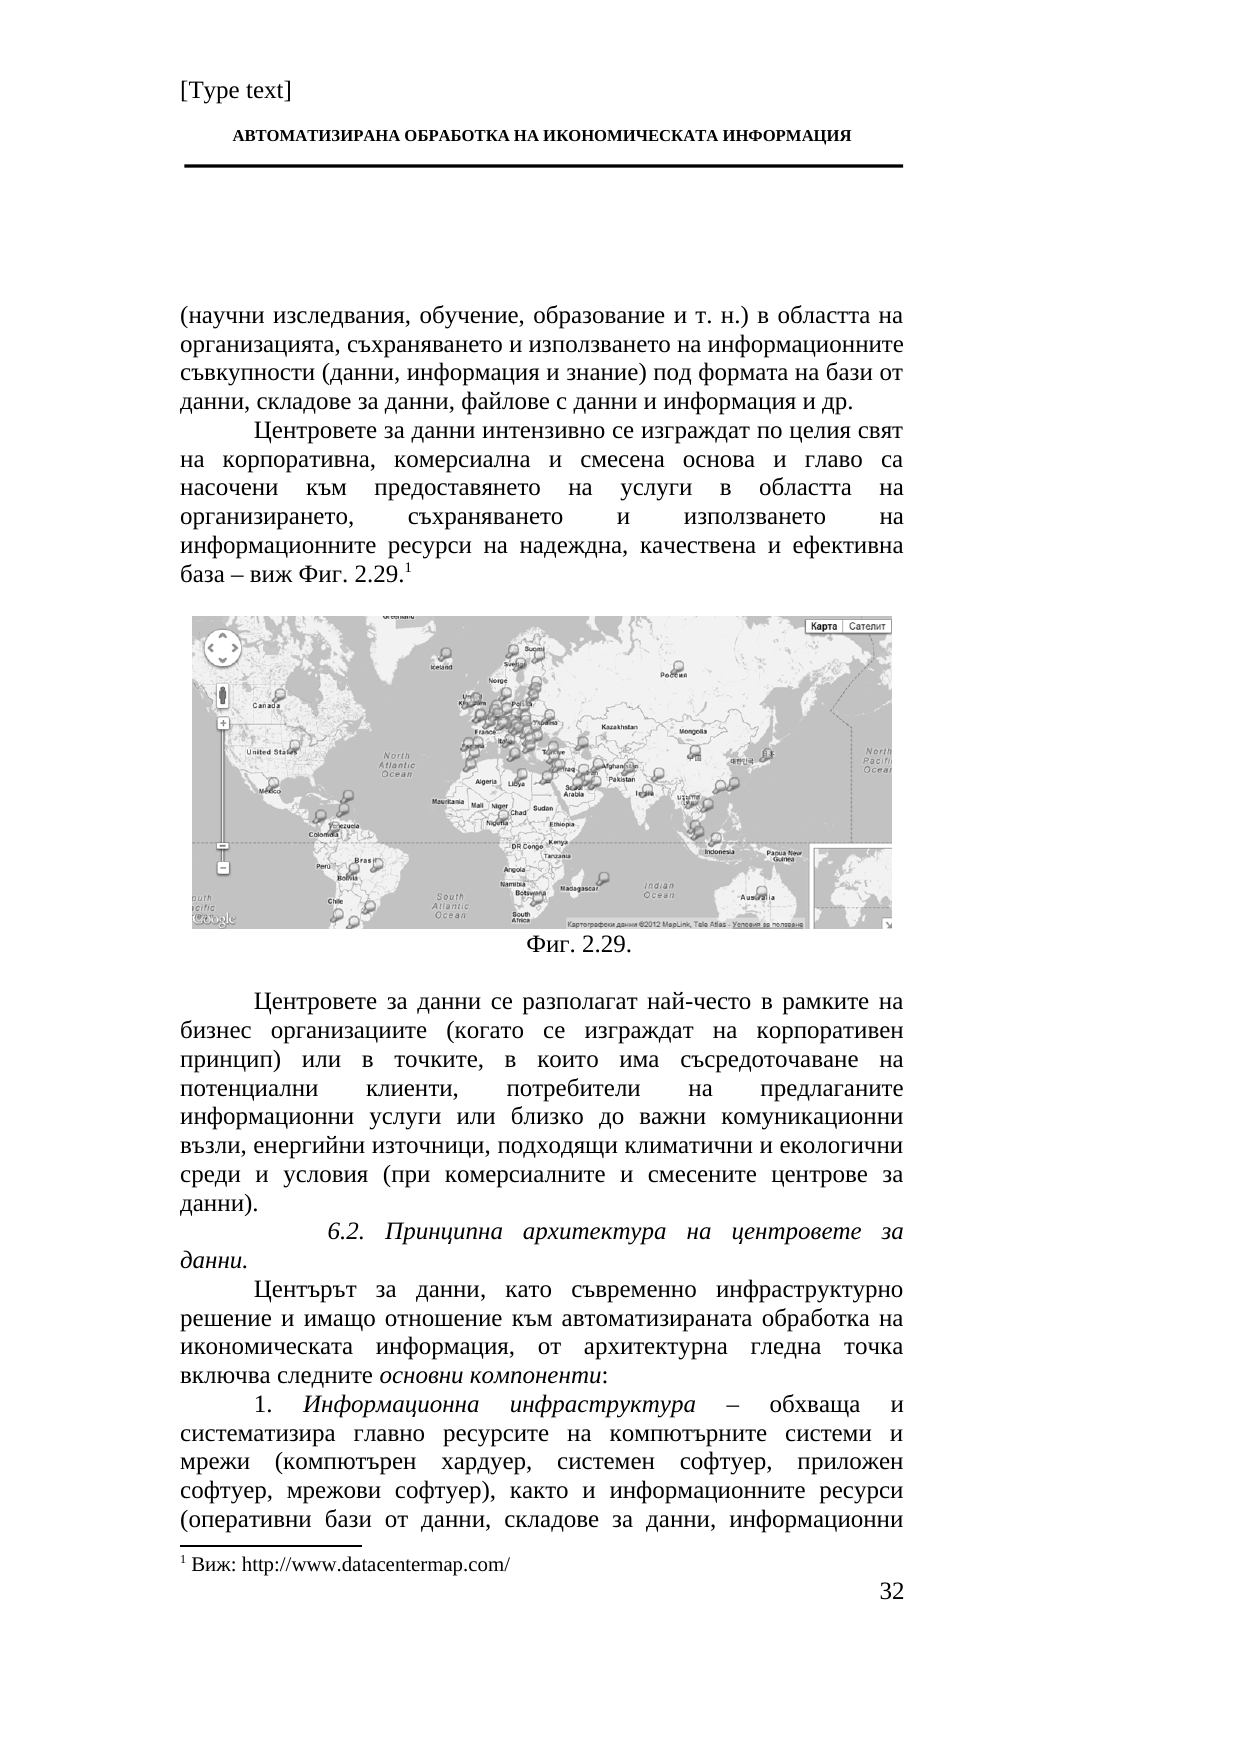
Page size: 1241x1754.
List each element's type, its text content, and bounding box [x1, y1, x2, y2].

text Центровете за данни се разполагат най-често в рамките на бизнес организациите (когато се изграждат на корпоративен принцип) или в точките, в които има съсредоточаване на потенциални клиенти, потребители на предлаганите информационни услуги или близко до важни комуникационни възли, енергийни източници, подходящи климатични и екологични среди и условия (при комерсиалните и смесените центрове за данни). [180, 986, 904, 1216]
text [180, 300, 904, 415]
text Центърът за данни, като съвременно инфраструктурно решение и имащо отношение към автоматизираната обработка на икономическата информация, от архитектурна гледна точка включва следните основни компоненти: [180, 1274, 904, 1389]
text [180, 1389, 904, 1533]
picture [192, 616, 892, 929]
text Фиг. 2.29. [180, 929, 904, 958]
text Центровете за данни интензивно се изграждат по целия свят на корпоративна, комерсиална и смесена основа и главо са насочени към предоставянето на услуги в областта на организирането, съхраняването и използването на информационните ресурси на надеждна, качествена и ефективна база – виж Фиг. 2.29. [180, 415, 904, 587]
text 6.2. Принципна архитектура на центровете за данни. [180, 1216, 904, 1274]
